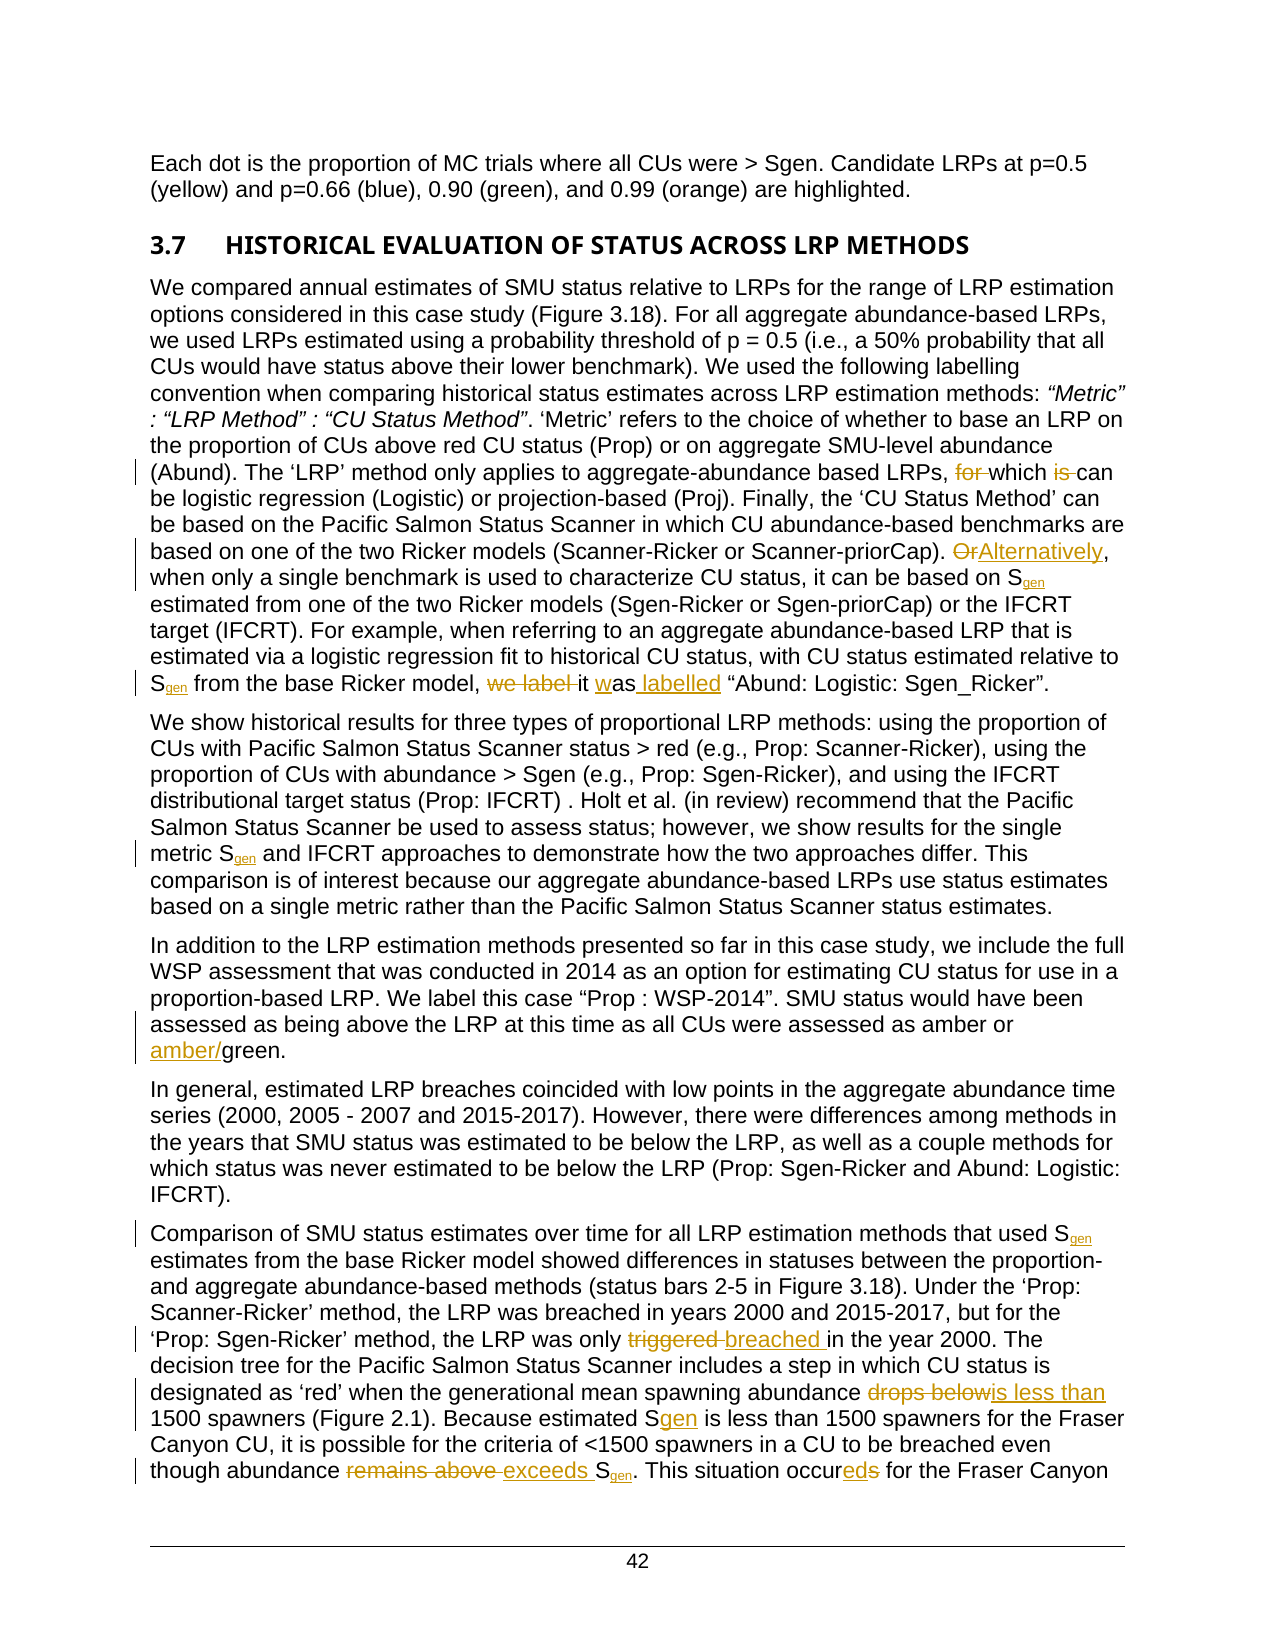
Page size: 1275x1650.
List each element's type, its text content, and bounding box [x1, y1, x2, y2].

text In addition to the LRP estimation methods presented so far in this case study, we include the full WSP assessment that was conducted in 2014 as an option for estimating CU status for use in a proportion-based LRP. We label this case “Prop : WSP-2014”. SMU status would have been assessed as being above the LRP at this time as all CUs were assessed as amber or green. [150, 932, 1125, 1063]
subtitle 3.7 HISTORICAL EVALUATION OF STATUS ACROSS LRP METHODS [150, 228, 1125, 262]
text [150, 150, 1125, 203]
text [150, 1220, 1125, 1484]
text We show historical results for three types of proportional LRP methods: using the proportion of CUs with Pacific Salmon Status Scanner status > red (e.g., Prop: Scanner-Ricker), using the proportion of CUs with abundance > Sgen (e.g., Prop: Sgen-Ricker), and using the IFCRT distributional target status (Prop: IFCRT) . Holt et al. (in review) recommend that the Pacific Salmon Status Scanner be used to assess status; however, we show results for the single metric S and IFCRT approaches to demonstrate how the two approaches differ. This comparison is of interest because our aggregate abundance-based LRPs use status estimates based on a single metric rather than the Pacific Salmon Status Scanner status estimates. [150, 708, 1125, 919]
text In general, estimated LRP breaches coincided with low points in the aggregate abundance time series (2000, 2005 - 2007 and 2015-2017). However, there were differences among methods in the years that SMU status was estimated to be below the LRP, as well as a couple methods for which status was never estimated to be below the LRP (Prop: Sgen-Ricker and Abund: Logistic: IFCRT). [150, 1076, 1125, 1208]
text We compared annual estimates of SMU status relative to LRPs for the range of LRP estimation options considered in this case study (Figure 3.18). For all aggregate abundance-based LRPs, we used LRPs estimated using a probability threshold of p = 0.5 (i.e., a 50% probability that all CUs would have status above their lower benchmark). We used the following labelling convention when comparing historical status estimates across LRP estimation methods: “Metric” : “LRP Method” : “CU Status Method”. ‘Metric’ refers to the choice of whether to base an LRP on the proportion of CUs above red CU status (Prop) or on aggregate SMU-level abundance (Abund). The ‘LRP’ method only applies to aggregate-abundance based LRPs, which can be logistic regression (Logistic) or projection-based (Proj). Finally, the ‘CU Status Method’ can be based on the Pacific Salmon Status Scanner in which CU abundance-based benchmarks are based on one of the two Ricker models (Scanner-Ricker or Scanner-priorCap). , when only a single benchmark is used to characterize CU status, it can be based on S estimated from one of the two Ricker models (Sgen-Ricker or Sgen-priorCap) or the IFCRT target (IFCRT). For example, when referring to an aggregate abundance-based LRP that is estimated via a logistic regression fit to historical CU status, with CU status estimated relative to S from the base Ricker model, it as “Abund: Logistic: Sgen_Ricker”. [150, 274, 1125, 696]
